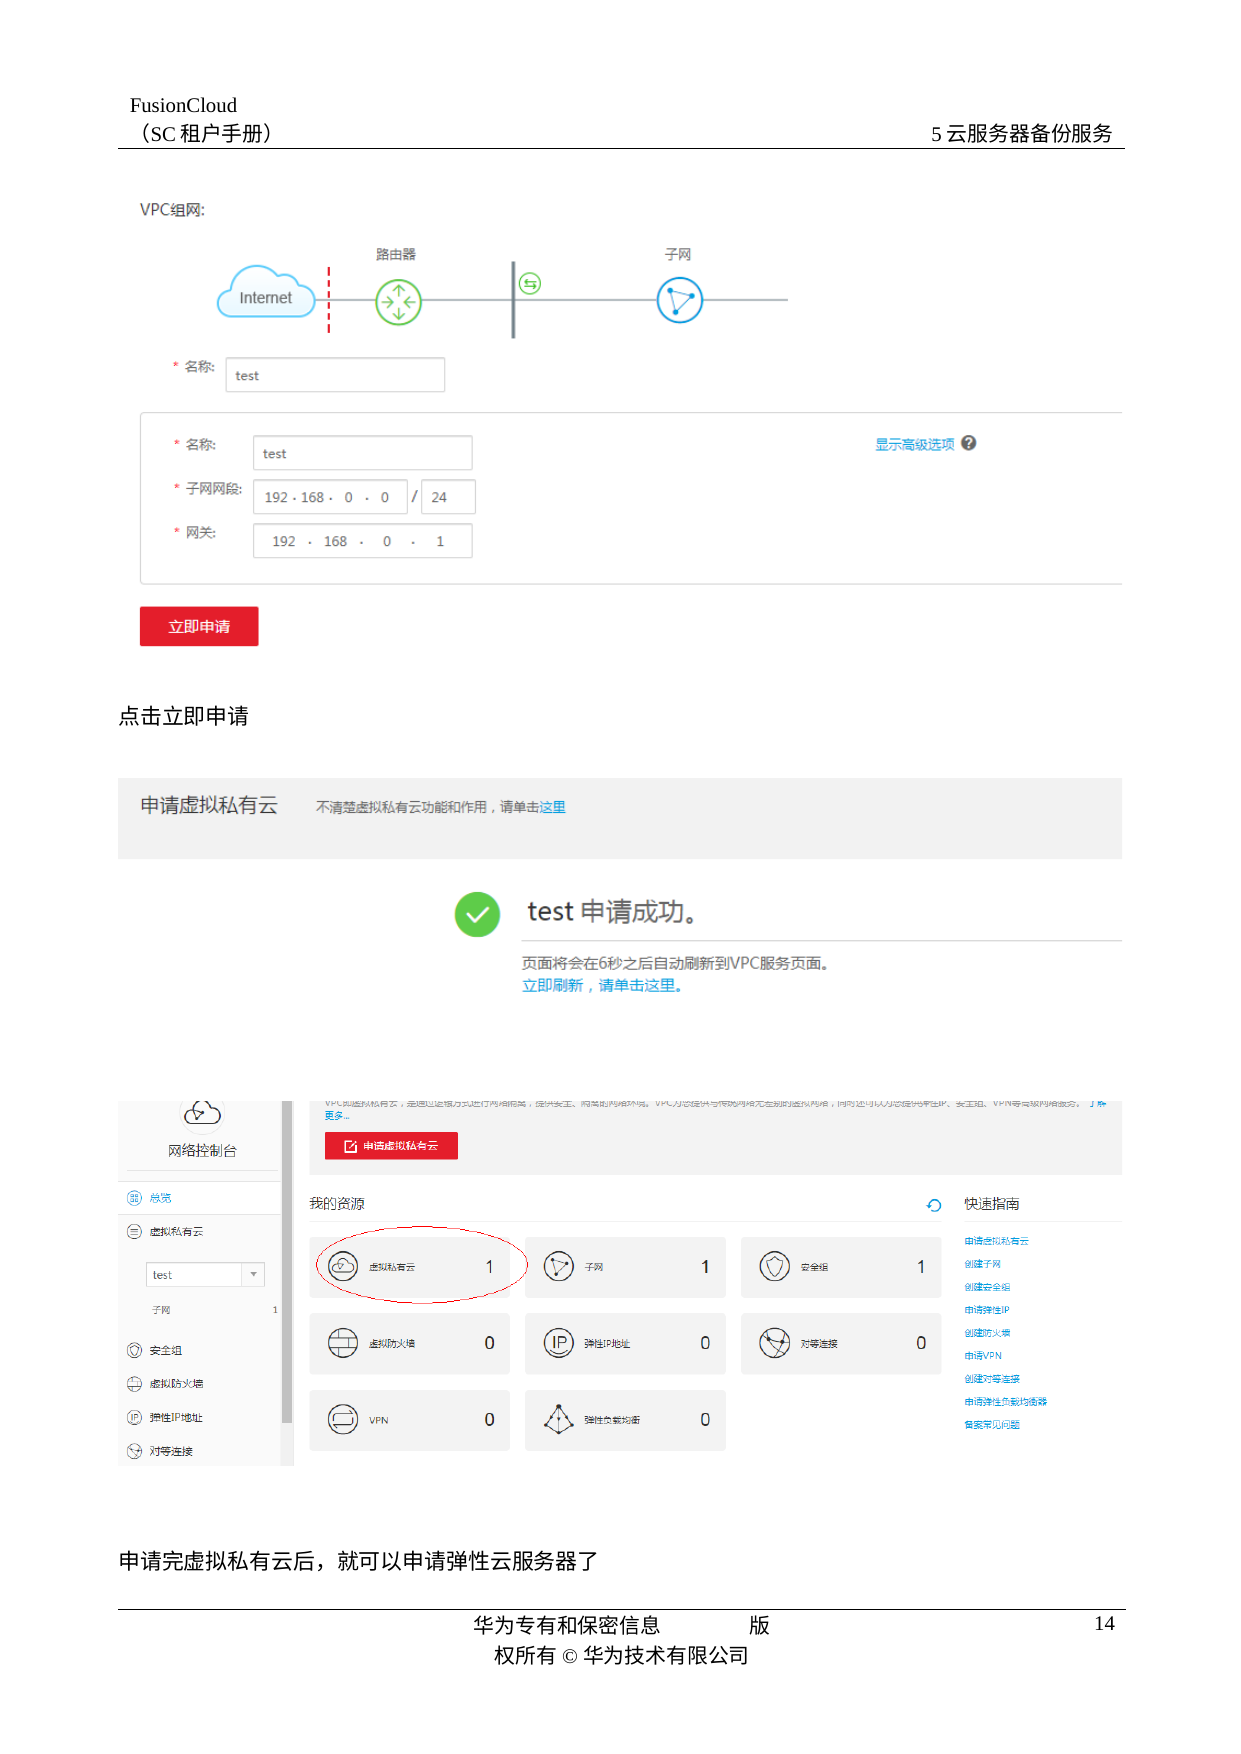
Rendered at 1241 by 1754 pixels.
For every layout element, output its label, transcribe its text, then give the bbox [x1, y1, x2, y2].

text 申请完虚拟私有云后，就可以申请弹性云服务器了 [118, 1543, 1122, 1576]
picture [118, 1101, 1123, 1466]
picture [118, 189, 1123, 655]
text 点击立即申请 [118, 698, 1122, 731]
picture [118, 778, 1123, 1074]
